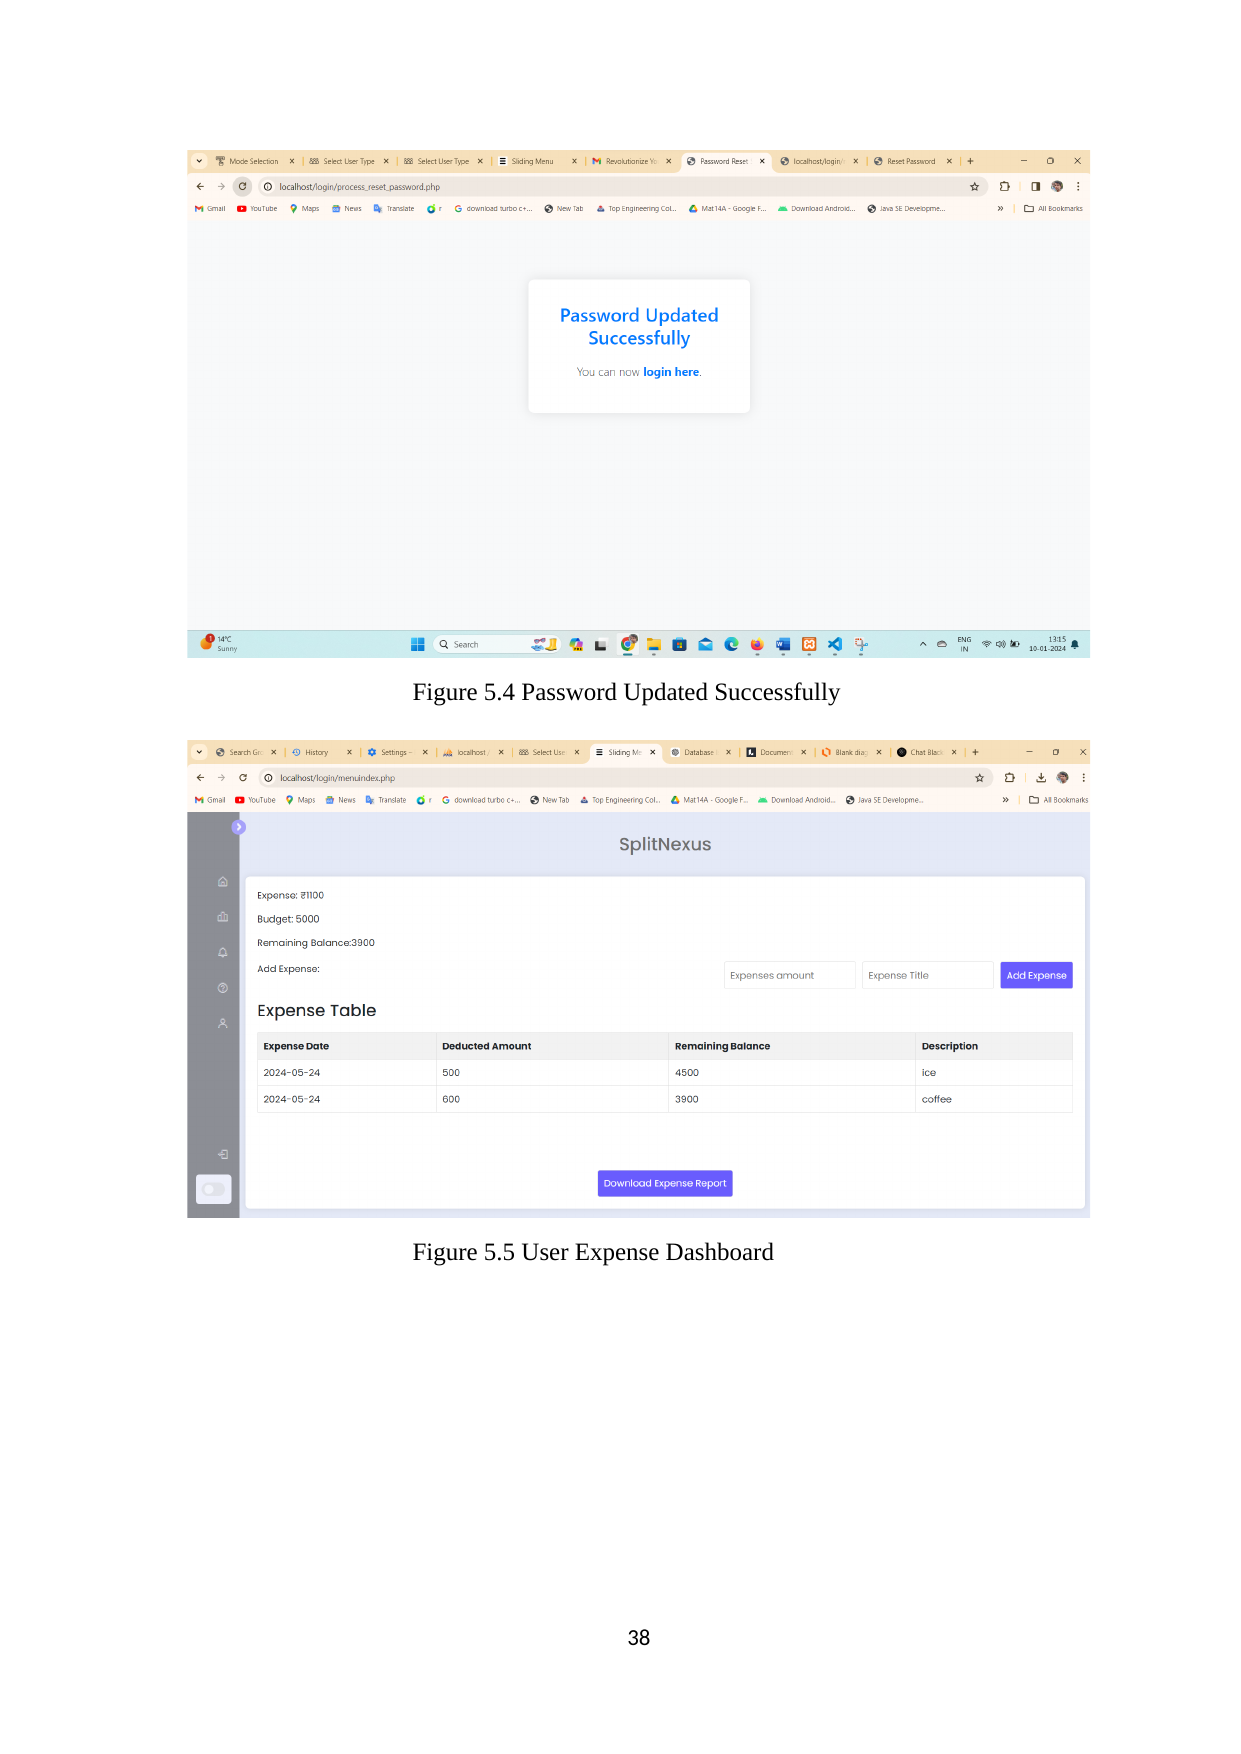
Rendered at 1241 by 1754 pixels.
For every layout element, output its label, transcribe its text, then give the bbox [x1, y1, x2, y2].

picture [187, 150, 1091, 658]
picture [187, 740, 1091, 1218]
text Figure 5.5 User Expense Dashboard [337, 1237, 1090, 1266]
text Figure 5.4 Password Updated Successfully [337, 677, 1090, 706]
